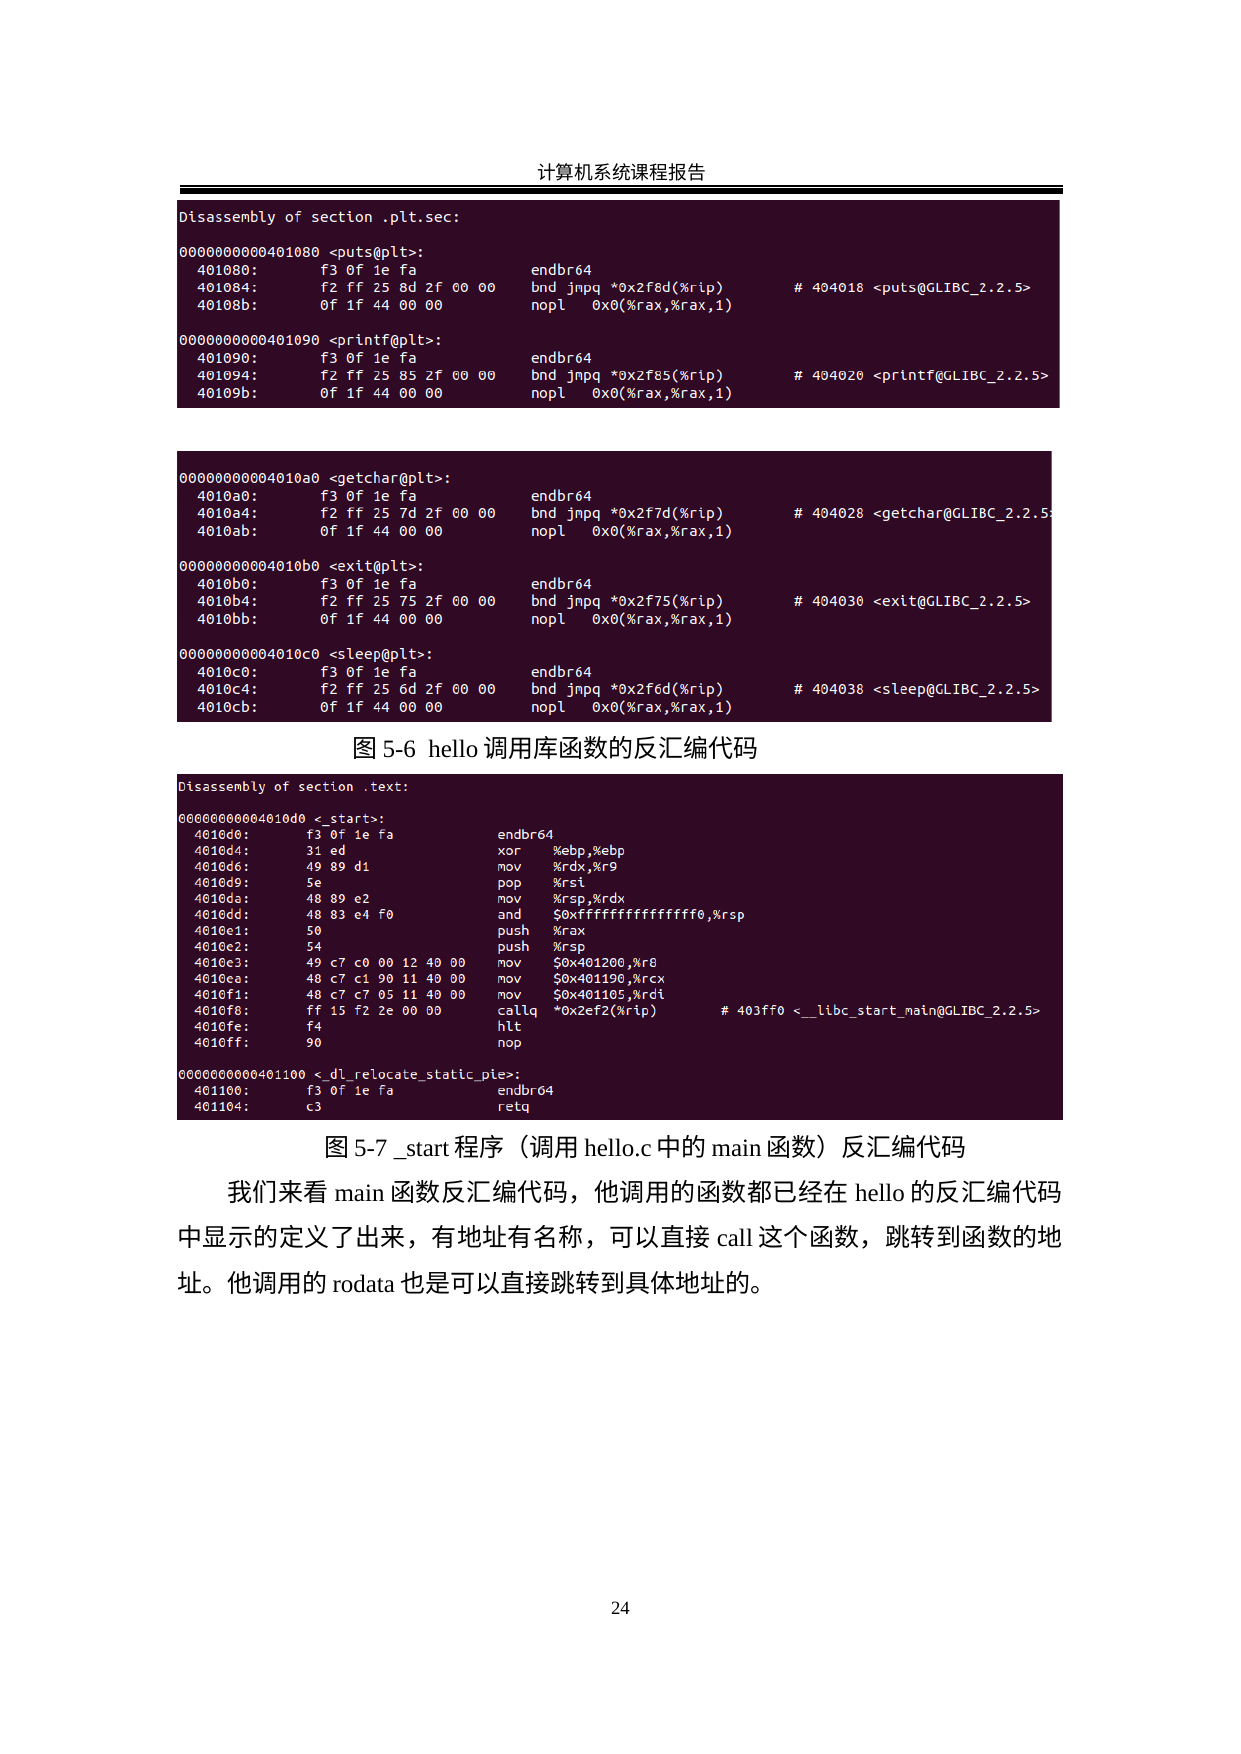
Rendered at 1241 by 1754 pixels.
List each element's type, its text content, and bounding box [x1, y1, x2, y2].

text 图5-7 _start程序（调用hello.c中的main函数）反汇编代码 [177, 1127, 1063, 1163]
text 我们来看main函数反汇编代码，他调用的函数都已经在hello的反汇编代码中显示的定义了出来，有地址有名称，可以直接call这个函数，跳转到函数的地址。他调用的rodata也是可以直接跳转到具体地址的。 [177, 1172, 1063, 1299]
picture [177, 774, 1063, 1120]
picture [177, 200, 1060, 408]
text 图5-6 hello调用库函数的反汇编代码 [177, 729, 1063, 765]
picture [177, 451, 1052, 722]
